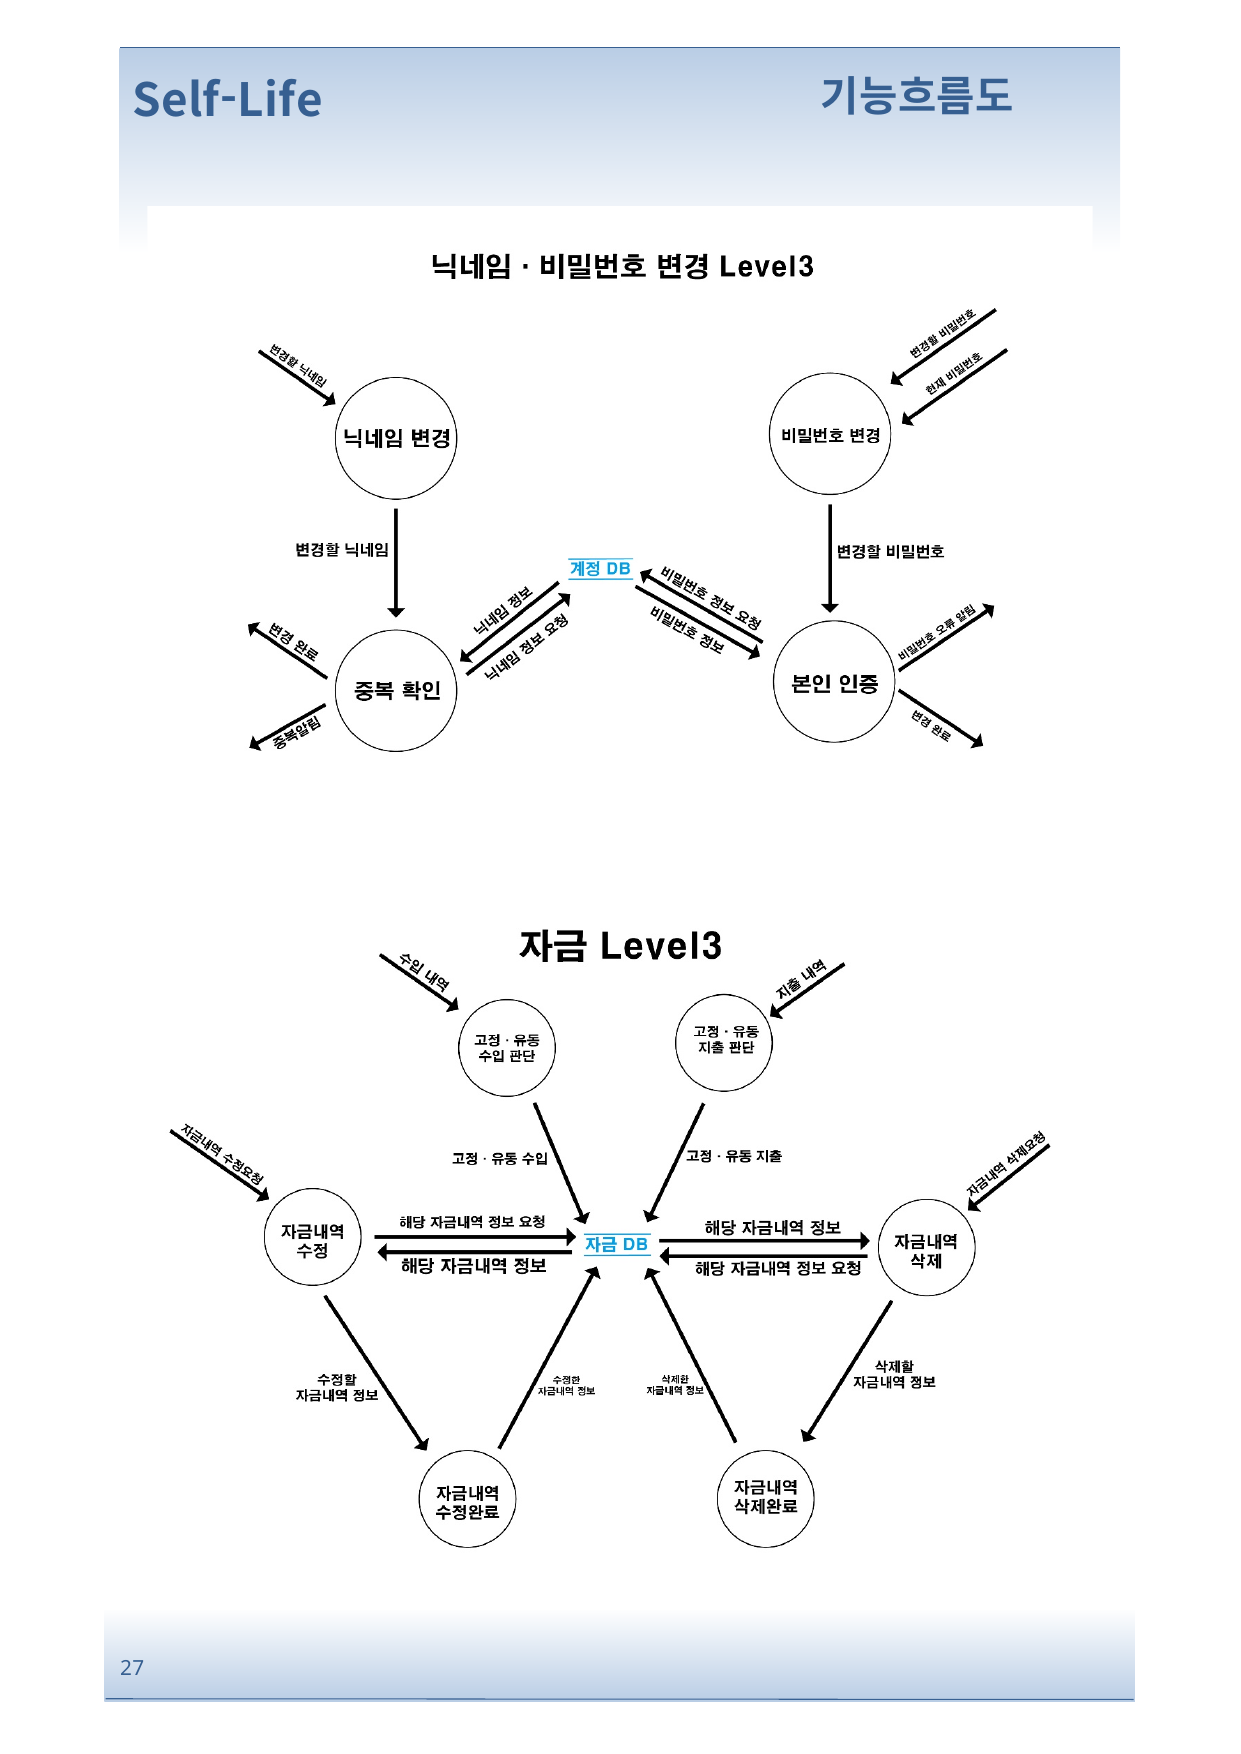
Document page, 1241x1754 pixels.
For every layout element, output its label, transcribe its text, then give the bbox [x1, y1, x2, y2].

picture [131, 883, 1109, 1575]
table_header 기능흐름도 [714, 48, 1120, 138]
table_header Self-Life [120, 48, 714, 138]
picture [147, 206, 1093, 875]
